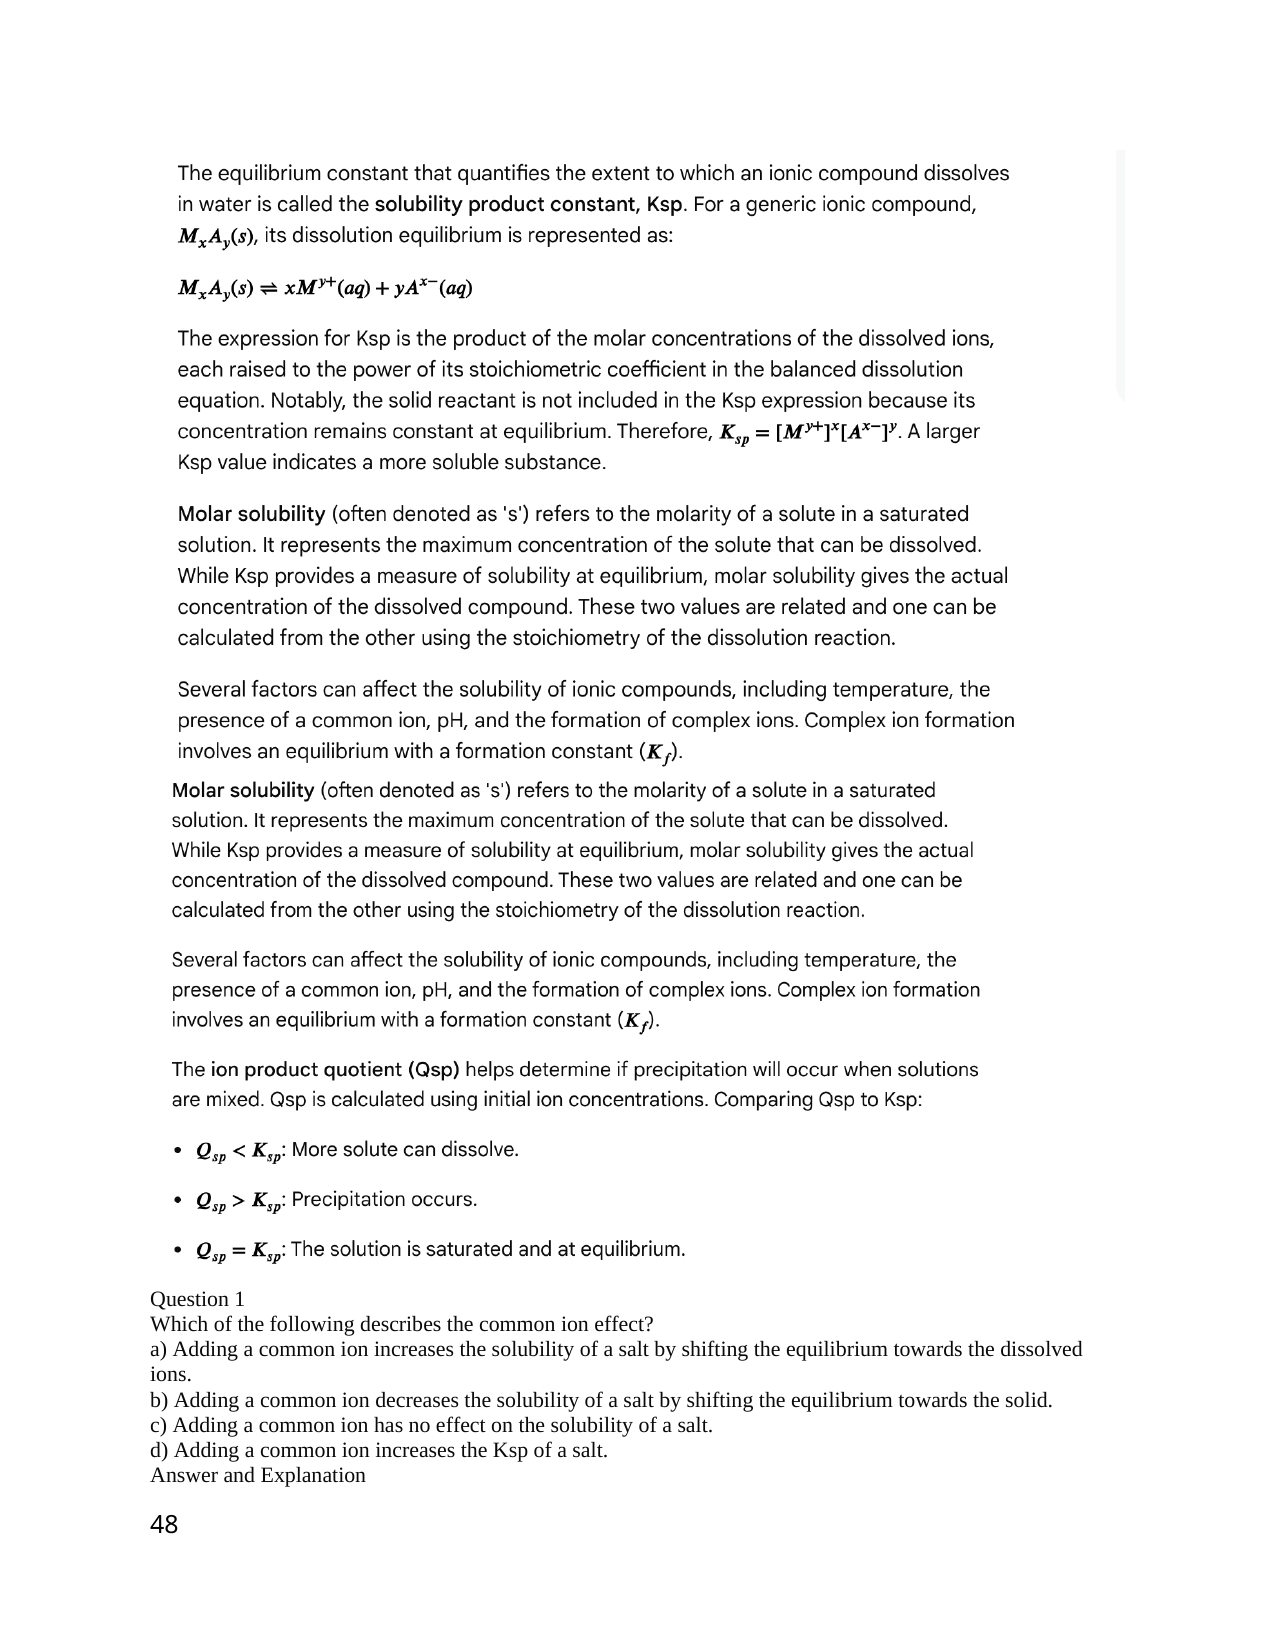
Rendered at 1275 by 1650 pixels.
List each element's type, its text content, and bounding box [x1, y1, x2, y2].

picture [150, 150, 1125, 1286]
text Which of the following describes the common ion effect? [150, 1311, 1125, 1336]
text Answer and Explanation [150, 1462, 1125, 1487]
text a) Adding a common ion increases the solubility of a salt by shifting the equilibrium towards the dissolved ions. b) Adding a common ion decreases the solubility of a salt by shifting the equilibrium towards the solid. c) Adding a common ion has no effect on the solubility of a salt. d) Adding a common ion increases the Ksp of a salt. [150, 1336, 1125, 1462]
text Question 1 [150, 1286, 1125, 1311]
